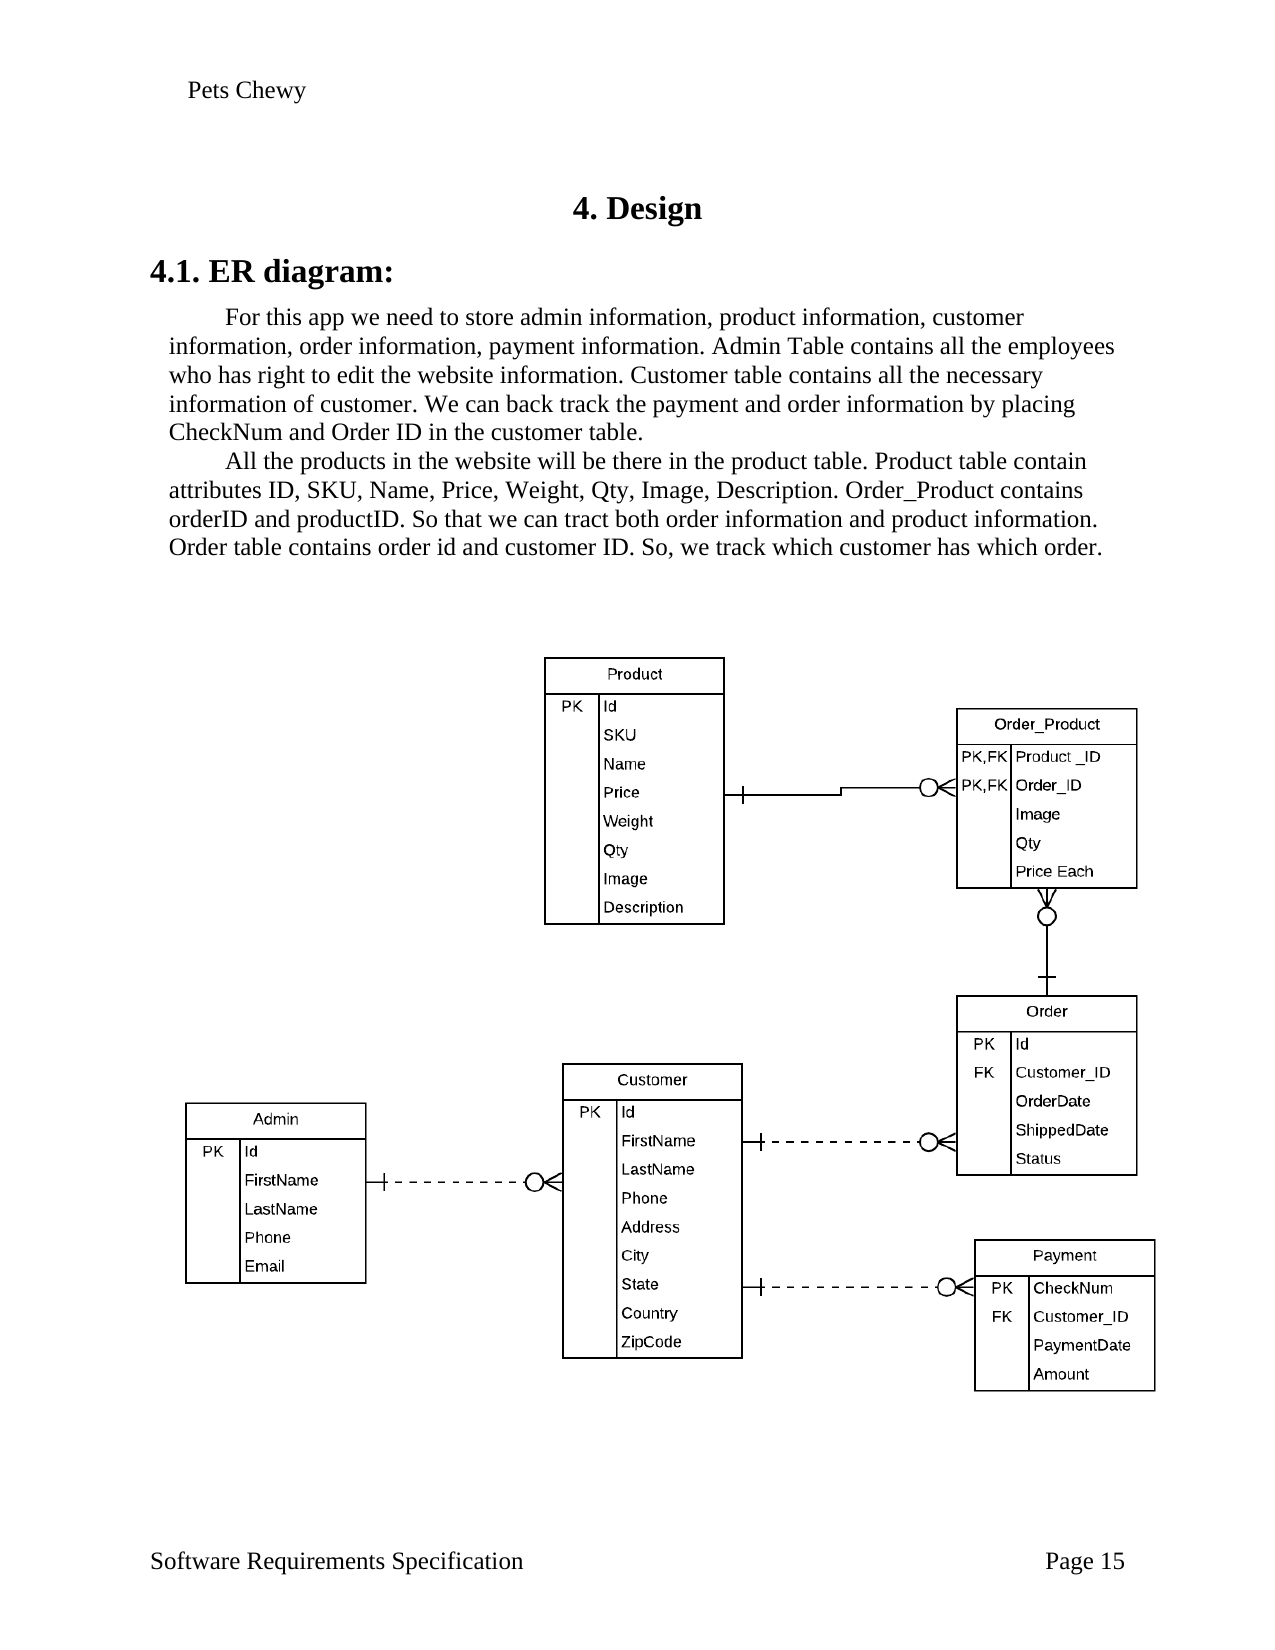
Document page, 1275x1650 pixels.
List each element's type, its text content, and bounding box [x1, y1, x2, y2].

text All the products in the website will be there in the product table. Product table contain attributes ID, SKU, Name, Price, Weight, Qty, Image, Description. Order_Product contains orderID and productID. So that we can tract both order information and product information. Order table contains order id and customer ID. So, we track which customer has which order. [169, 446, 1125, 561]
title 4. Design [150, 188, 1125, 227]
subtitle 4.1. ER diagram: [150, 252, 1125, 290]
text For this app we need to store admin information, product information, customer information, order information, payment information. Admin Table contains all the employees who has right to edit the website information. Customer table contains all the necessary information of customer. We can back track the payment and order information by placing CheckNum and Order ID in the customer table. [169, 302, 1125, 446]
picture [150, 622, 1189, 1426]
